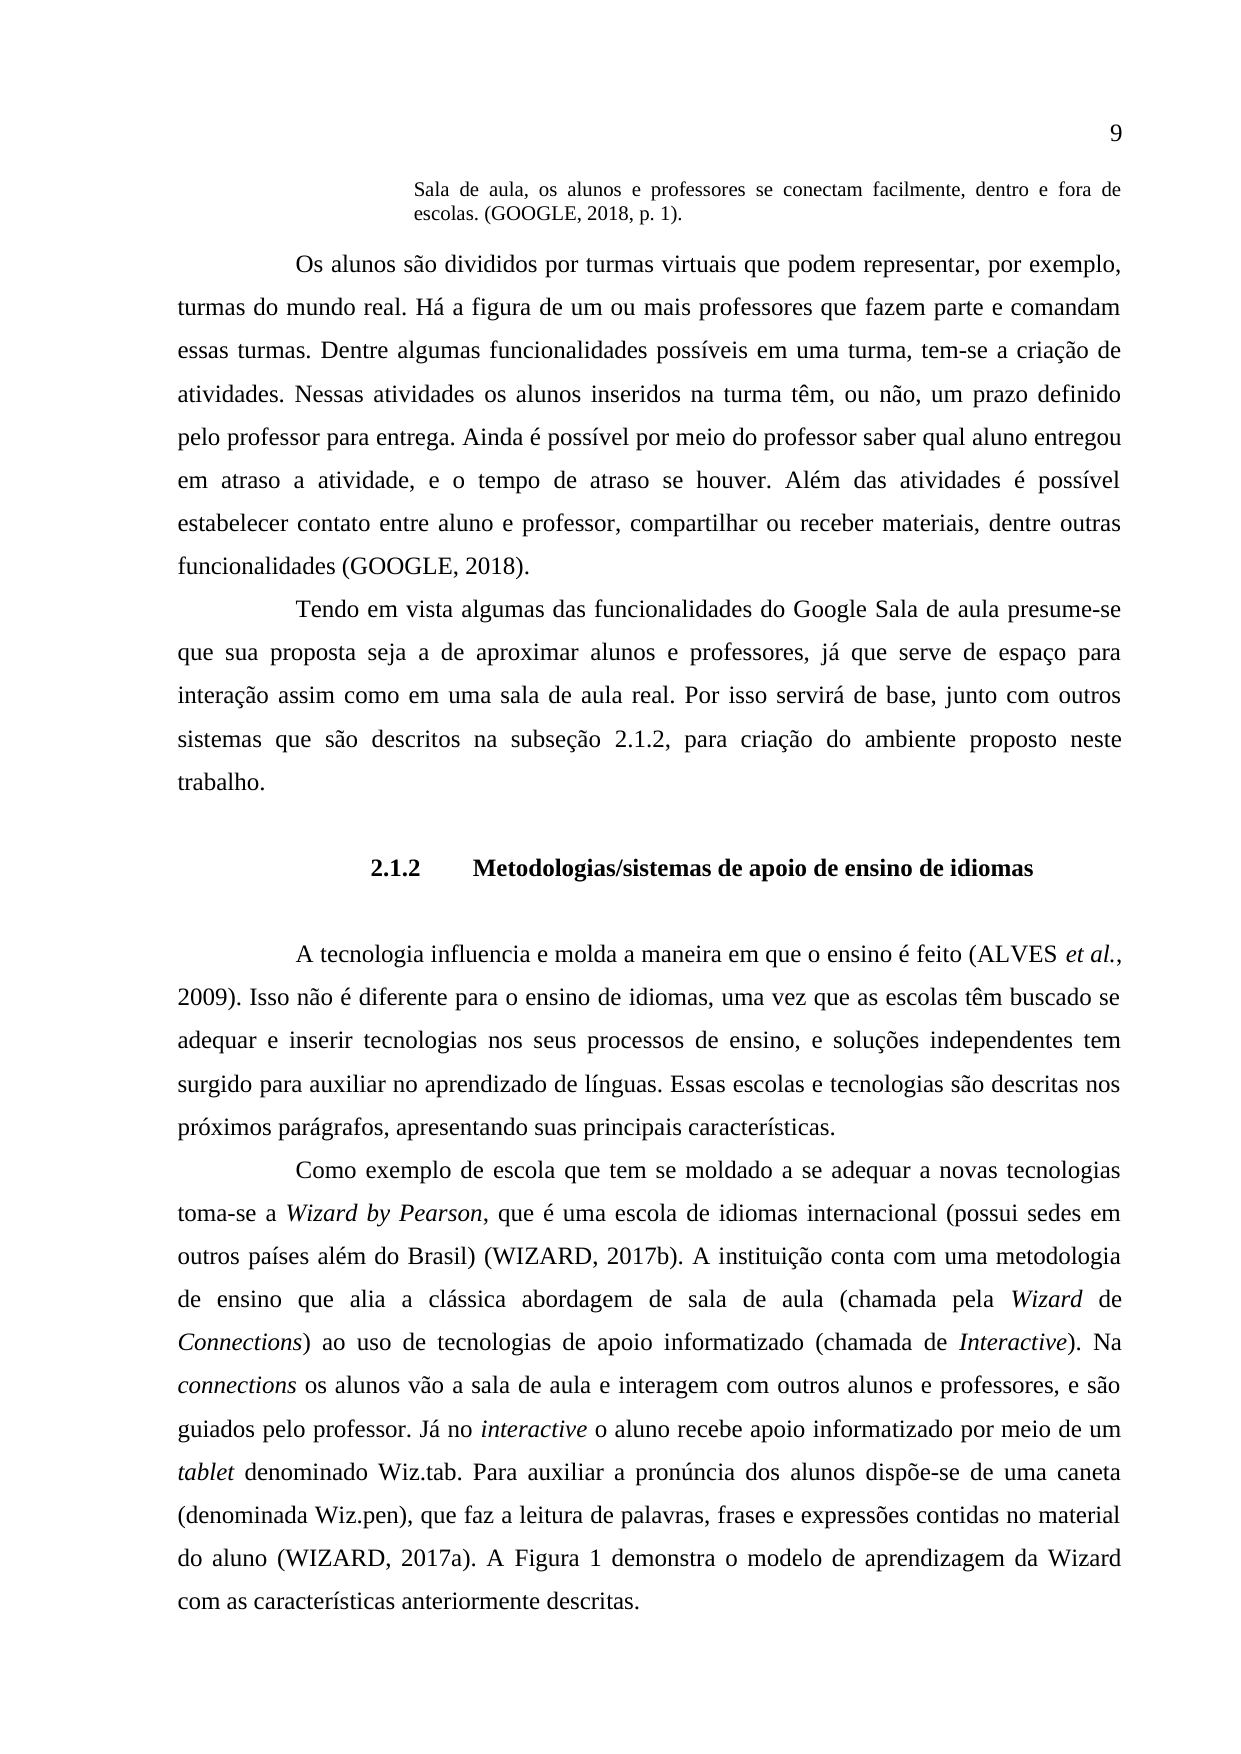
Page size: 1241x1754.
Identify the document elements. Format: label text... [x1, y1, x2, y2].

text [413, 177, 1122, 225]
text A tecnologia influencia e molda a maneira em que o ensino é feito (ALVES et al., 2009). Isso não é diferente para o ensino de idiomas, uma vez que as escolas têm buscado se adequar e inserir tecnologias nos seus processos de ensino, e soluções independentes tem surgido para auxiliar no aprendizado de línguas. Essas escolas e tecnologias são descritas nos próximos parágrafos, apresentando suas principais características. [177, 939, 1122, 1141]
text Como exemplo de escola que tem se moldado a se adequar a novas tecnologias toma-se a Wizard by Pearson, que é uma escola de idiomas internacional (possui sedes em outros países além do Brasil) (WIZARD, 2017b). A instituição conta com uma metodologia de ensino que alia a clássica abordagem de sala de aula (chamada pela Wizard de Connections) ao uso de tecnologias de apoio informatizado (chamada de Interactive). Na connections os alunos vão a sala de aula e interagem com outros alunos e professores, e são guiados pelo professor. Já no interactive o aluno recebe apoio informatizado por meio de um tablet denominado Wiz.tab. Para auxiliar a pronúncia dos alunos dispõe-se de uma caneta (denominada Wiz.pen), que faz a leitura de palavras, frases e expressões contidas no material do aluno (WIZARD, 2017a). A Figura 1 demonstra o modelo de aprendizagem da Wizard com as características anteriormente descritas. [177, 1155, 1122, 1615]
text Tendo em vista algumas das funcionalidades do Google Sala de aula presume-se que sua proposta seja a de aproximar alunos e professores, já que serve de espaço para interação assim como em uma sala de aula real. Por isso servirá de base, junto com outros sistemas que são descritos na subseção 5.1.2, para criação do ambiente proposto neste trabalho. [177, 594, 1122, 796]
text Os alunos são divididos por turmas virtuais que podem representar, por exemplo, turmas do mundo real. Há a figura de um ou mais professores que fazem parte e comandam essas turmas. Dentre algumas funcionalidades possíveis em uma turma, tem-se a criação de atividades. Nessas atividades os alunos inseridos na turma têm, ou não, um prazo definido pelo professor para entrega. Ainda é possível por meio do professor saber qual aluno entregou em atraso a atividade, e o tempo de atraso se houver. Além das atividades é possível estabelecer contato entre aluno e professor, compartilhar ou receber materiais, dentre outras funcionalidades (GOOGLE, 2018). [177, 249, 1122, 580]
subtitle Metodologias/sistemas de apoio de ensino de idiomas [252, 853, 1122, 882]
